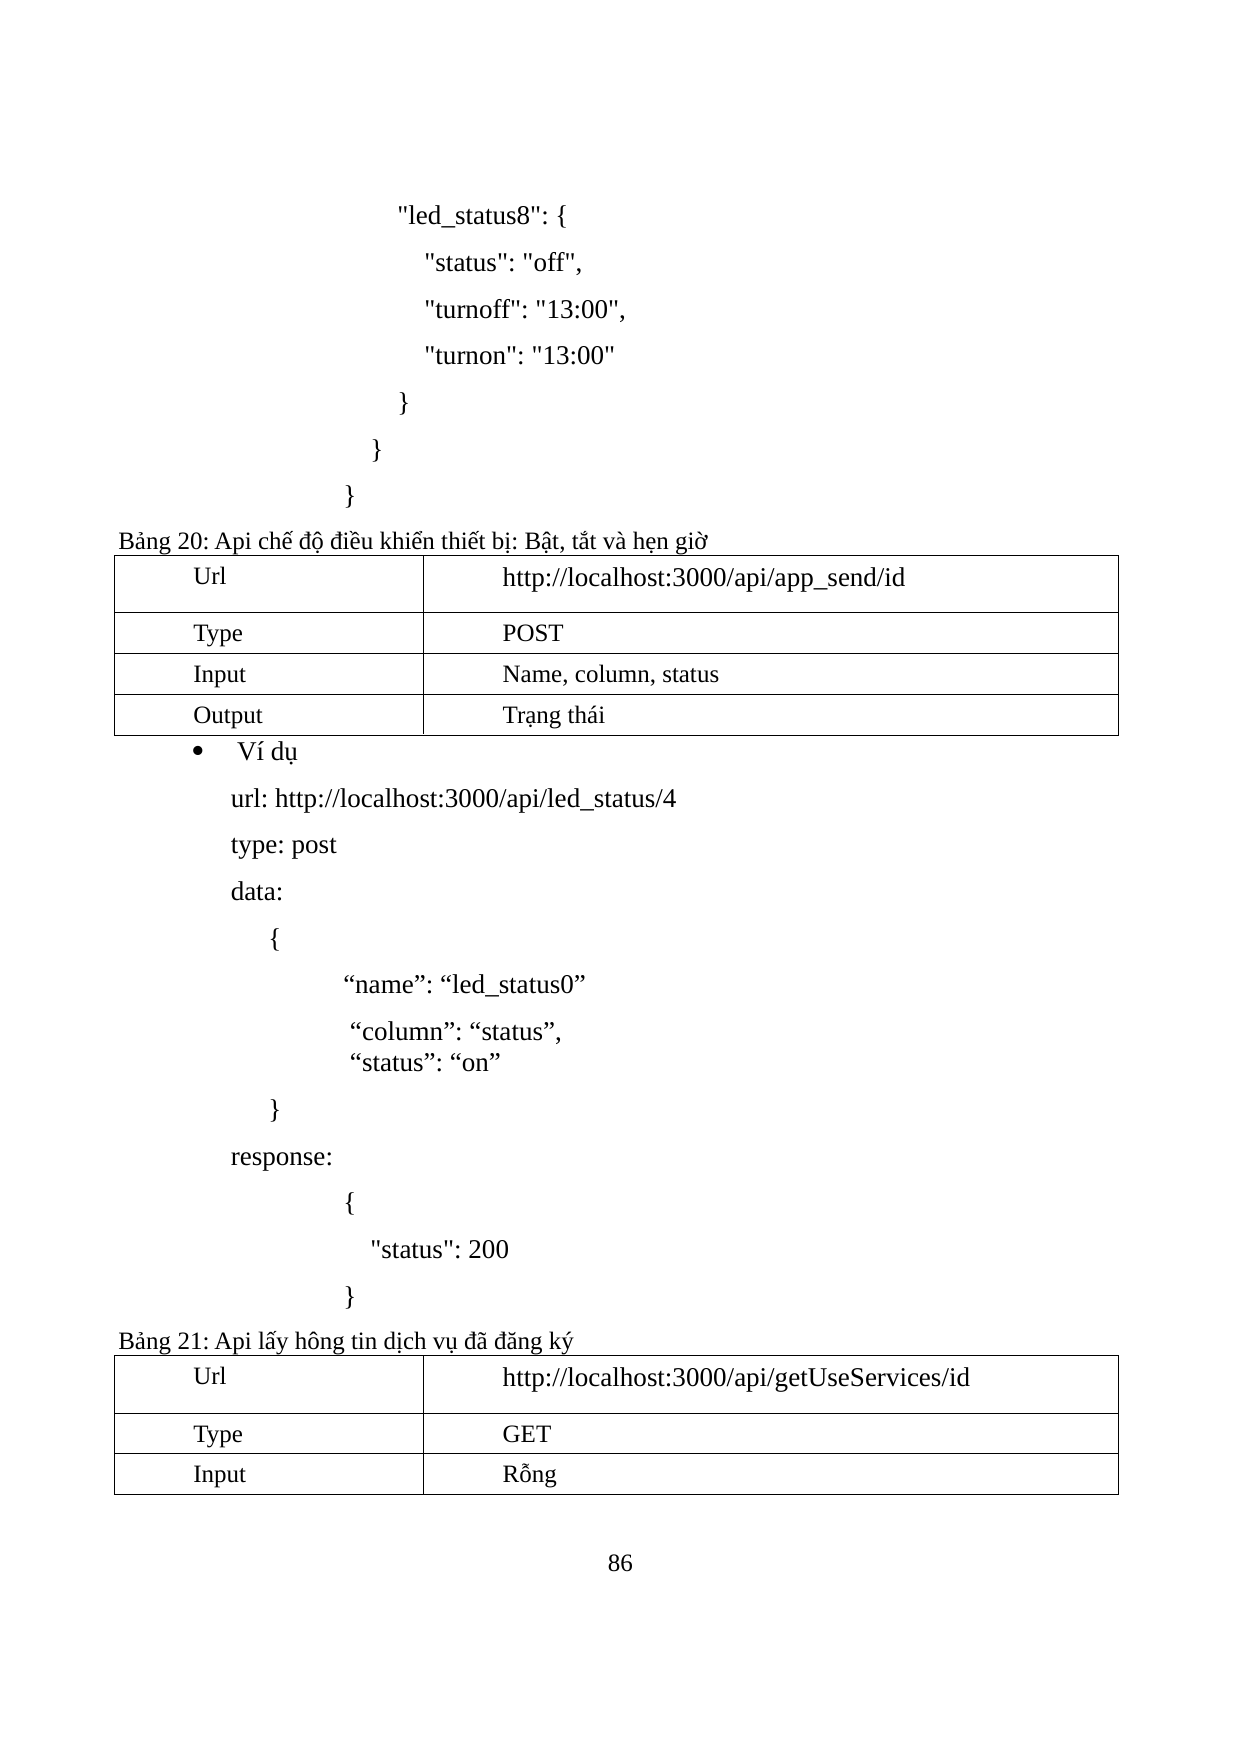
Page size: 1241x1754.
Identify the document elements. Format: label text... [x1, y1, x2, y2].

text "led_status8": { [343, 199, 1122, 231]
table_header Url [115, 1356, 423, 1412]
table_cell Type [115, 613, 423, 653]
text } [268, 1093, 1122, 1124]
table_cell Type [115, 1414, 423, 1453]
text data: [231, 875, 1122, 906]
text } [343, 386, 1122, 417]
text { [268, 922, 1122, 953]
text url: http://localhost:3000/api/led_status/4 [231, 782, 1122, 813]
text "turnoff": "13:00", [343, 293, 1122, 324]
table_header Url [115, 556, 423, 612]
table_header http://localhost:3000/api/app_send/id [424, 556, 1118, 612]
text “name”: “led_status0” [268, 968, 1122, 1000]
table_cell Name, column, status [424, 654, 1118, 694]
text "turnon": "13:00" [343, 339, 1122, 371]
text Bảng 20: Api chế độ điều khiển thiết bị: Bật, tắt và hẹn giờ [118, 526, 1122, 555]
text response: [231, 1140, 1122, 1171]
table_cell Trạng thái [424, 695, 1118, 734]
text { [343, 1186, 1122, 1217]
table_header http://localhost:3000/api/getUseServices/id [424, 1356, 1118, 1412]
text "status": "off", [343, 246, 1122, 277]
text “status”: “on” [268, 1046, 1122, 1077]
table_cell Input [115, 654, 423, 694]
table_cell GET [424, 1414, 1118, 1453]
table_cell Input [115, 1454, 423, 1494]
text } [343, 433, 1122, 464]
list Ví dụ [193, 735, 1122, 766]
text "status": 200 [343, 1233, 1122, 1264]
text Bảng 21: Api lấy hông tin dịch vụ đã đăng ký [118, 1326, 1122, 1355]
text “column”: “status”, [118, 1015, 1122, 1046]
table_cell POST [424, 613, 1118, 653]
text } [343, 479, 1122, 511]
table_cell Rỗng [424, 1454, 1118, 1494]
text } [343, 1280, 1122, 1311]
text type: post [231, 828, 1122, 860]
table_cell Output [115, 695, 423, 734]
